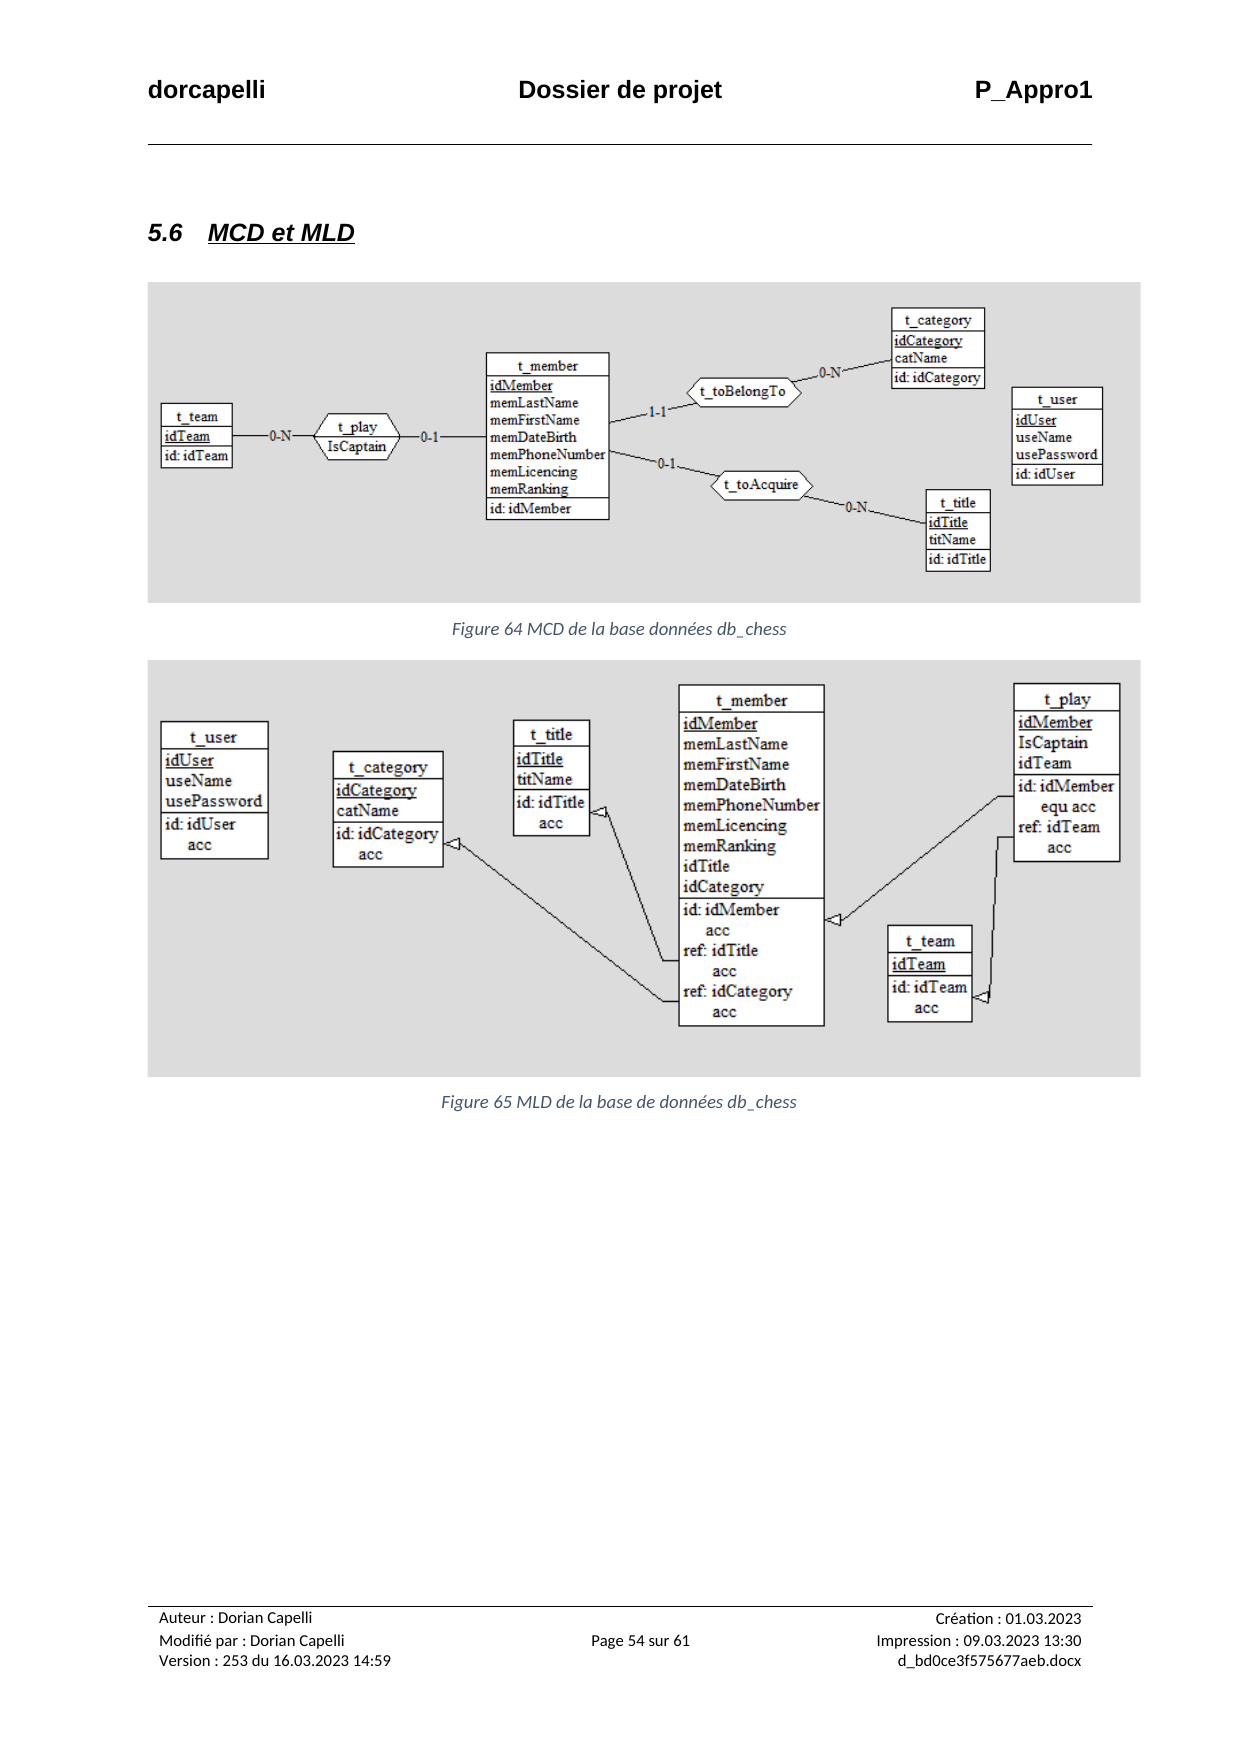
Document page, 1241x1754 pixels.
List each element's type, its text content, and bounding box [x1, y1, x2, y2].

subtitle MCD et MLD [148, 218, 1092, 247]
picture [147, 282, 1141, 603]
picture [147, 660, 1141, 1077]
